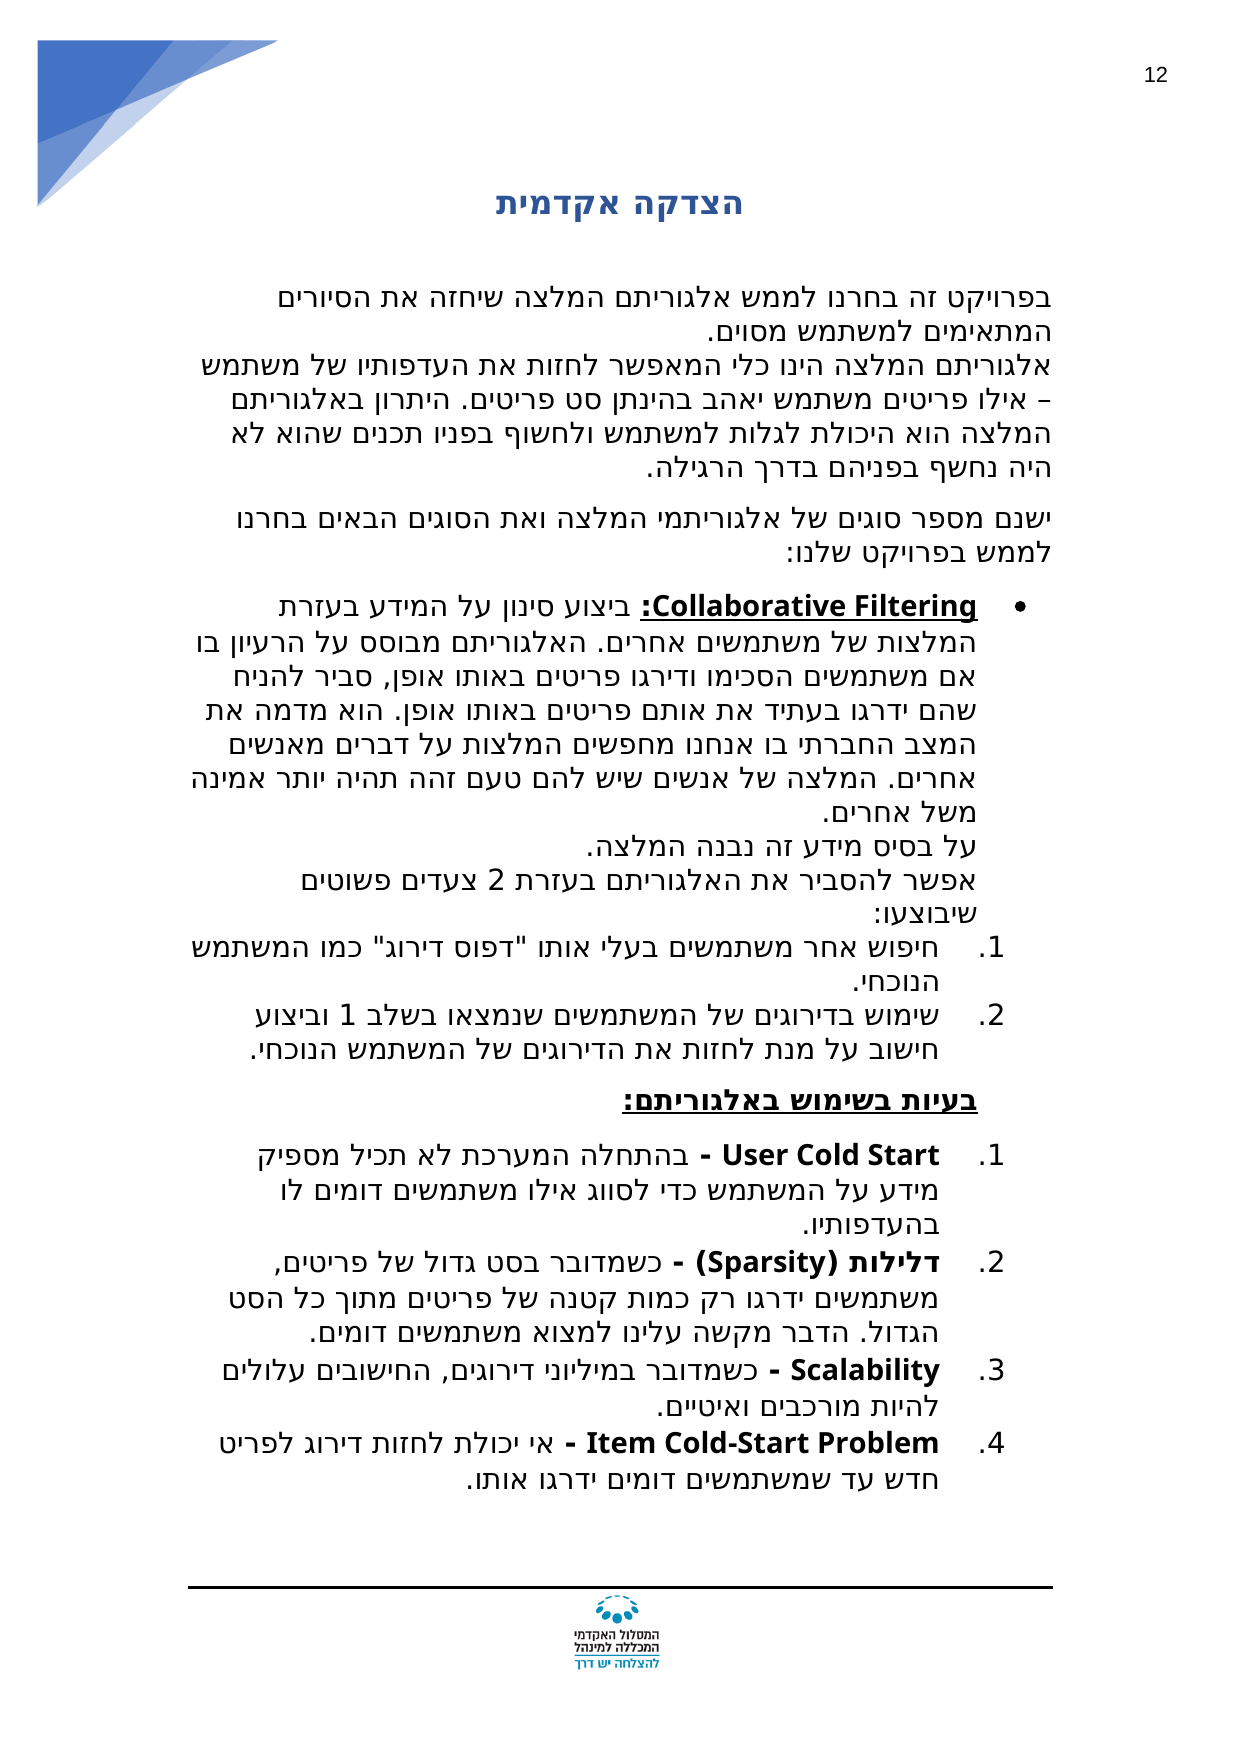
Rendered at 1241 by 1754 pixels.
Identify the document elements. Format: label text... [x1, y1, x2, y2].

list שימוש בדירוגים של המשתמשים שנמצאו בשלב 1 וביצוע חישוב על מנת לחזות את הדירוגים של המשתמש הנוכחי. [187, 999, 978, 1067]
picture [572, 1589, 662, 1679]
text בפרויקט זה בחרנו לממש אלגוריתם המלצה שיחזה את הסיורים המתאימים למשתמש מסוים. אלגוריתם המלצה הינו כלי המאפשר לחזות את העדפותיו של משתמש – אילו פריטים משתמש יאהב בהינתן סט פריטים. היתרון באלגוריתם המלצה הוא היכולת לגלות למשתמש ולחשוף בפניו תכנים שהוא לא היה נחשף בפניהם בדרך הרגילה. [187, 281, 1053, 484]
list User Cold Start - בהתחלה המערכת לא תכיל מספיק מידע על המשתמש כדי לסווג אילו משתמשים דומים לו בהעדפותיו. [187, 1134, 978, 1242]
picture [37, 40, 279, 209]
subtitle הצדקה אקדמית [187, 183, 1053, 222]
text בעיות בשימוש באלגוריתם: [187, 1083, 978, 1117]
list Item Cold-Start Problem - אי יכולת לחזות דירוג לפריט חדש עד שמשתמשים דומים ידרגו אותו. [187, 1423, 978, 1496]
list Scalability - כשמדובר במיליוני דירוגים, החישובים עלולים להיות מורכבים ואיטיים. [187, 1349, 978, 1423]
text ישנם מספר סוגים של אלגוריתמי המלצה ואת הסוגים הבאים בחרנו לממש בפרויקט שלנו: [187, 501, 1053, 569]
list דלילות (Sparsity) - כשמדובר בסט גדול של פריטים, משתמשים ידרגו רק כמות קטנה של פריטים מתוך כל הסט הגדול. הדבר מקשה עלינו למצוא משתמשים דומים. [187, 1242, 978, 1349]
list חיפוש אחר משתמשים בעלי אותו "דפוס דירוג" כמו המשתמש הנוכחי. [187, 931, 978, 999]
list Collaborative Filtering: ביצוע סינון על המידע בעזרת המלצות של משתמשים אחרים. האלגוריתם מבוסס על הרעיון בו אם משתמשים הסכימו ודירגו פריטים באותו אופן, סביר להניח שהם ידרגו בעתיד את אותם פריטים באותו אופן. הוא מדמה את המצב החברתי בו אנחנו מחפשים המלצות על דברים מאנשים אחרים. המלצה של אנשים שיש להם טעם זהה תהיה יותר אמינה משל אחרים. על בסיס מידע זה נבנה המלצה. אפשר להסביר את האלגוריתם בעזרת 2 צעדים פשוטים שיבוצעו: [187, 586, 1015, 931]
